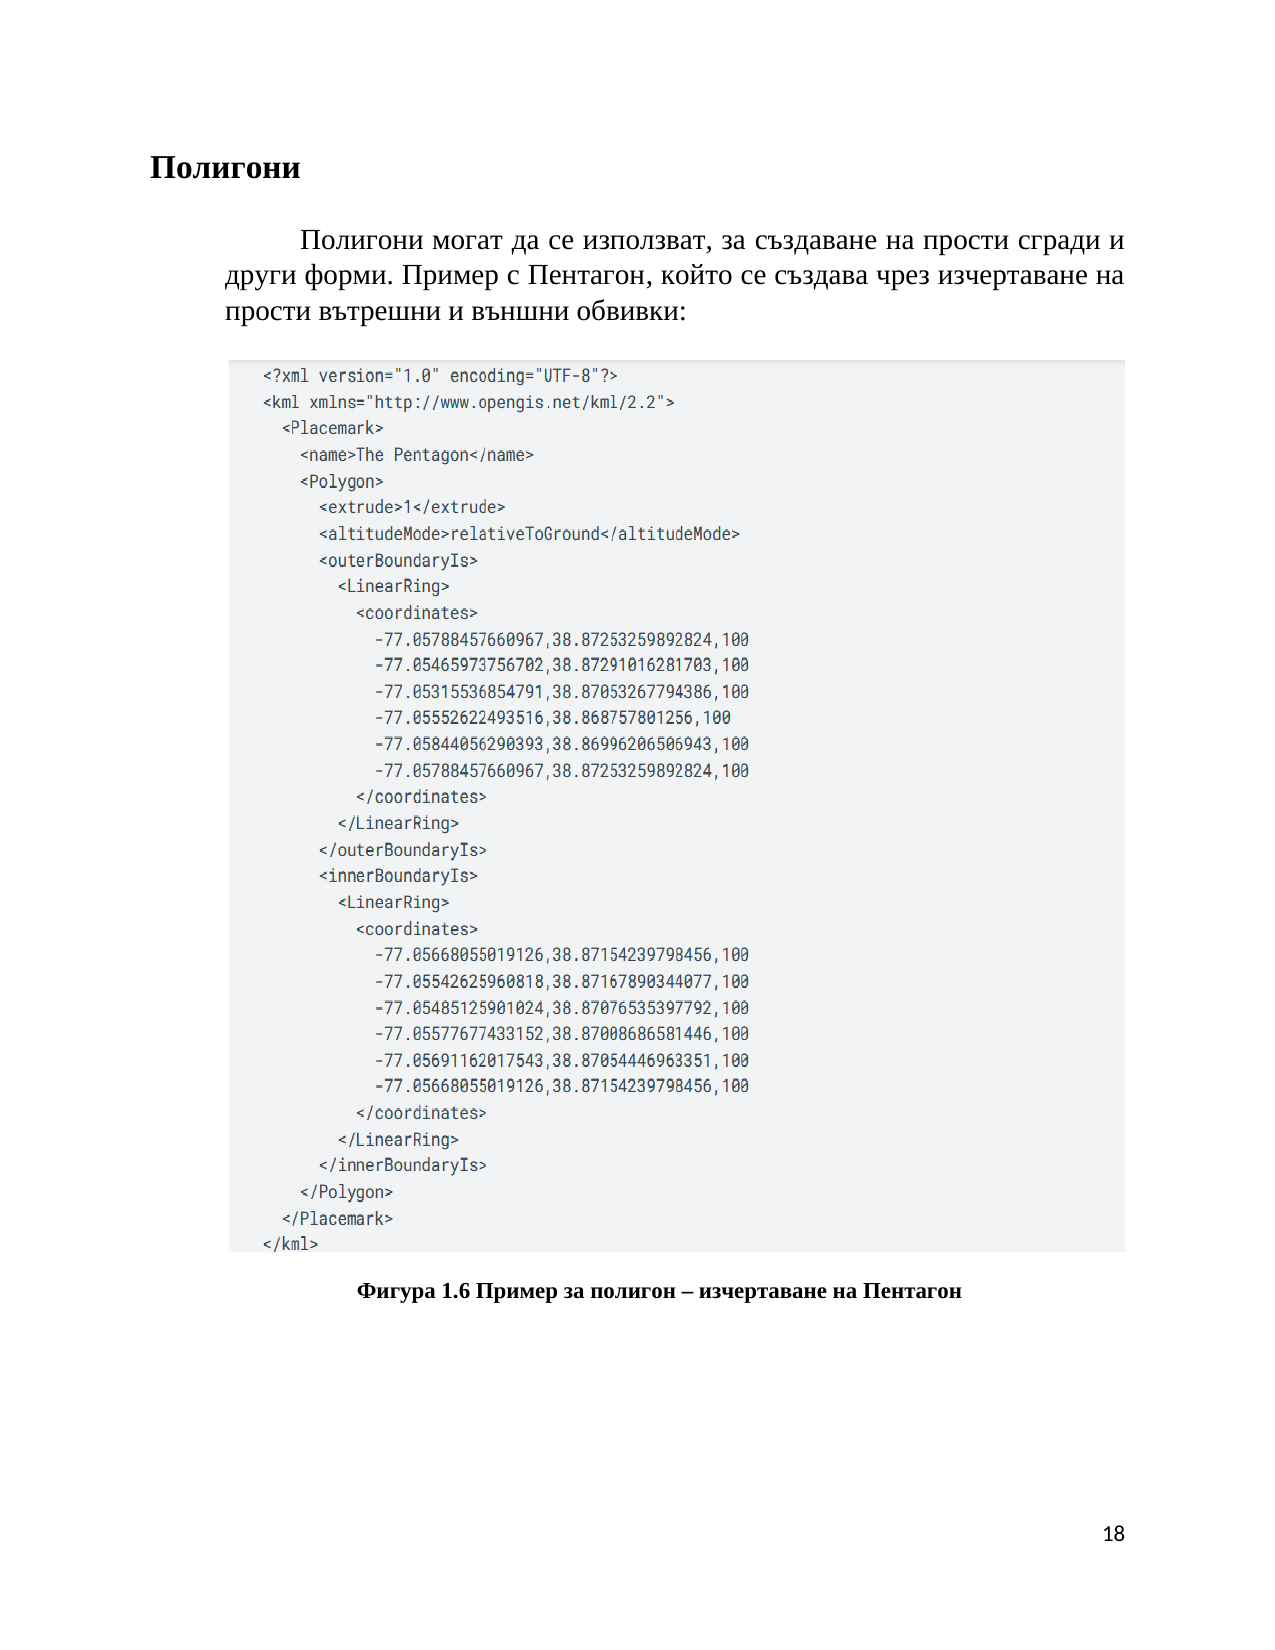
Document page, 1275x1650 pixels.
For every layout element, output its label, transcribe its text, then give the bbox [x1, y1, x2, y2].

list Полигони могат да се използват, за създаване на прости сгради и други форми. Пример с Пентагон, който се създава чрез изчертаване на прости вътрешни и външни обвивки: [225, 221, 1125, 327]
subtitle Полигони [150, 150, 1125, 185]
picture [228, 360, 1125, 1252]
